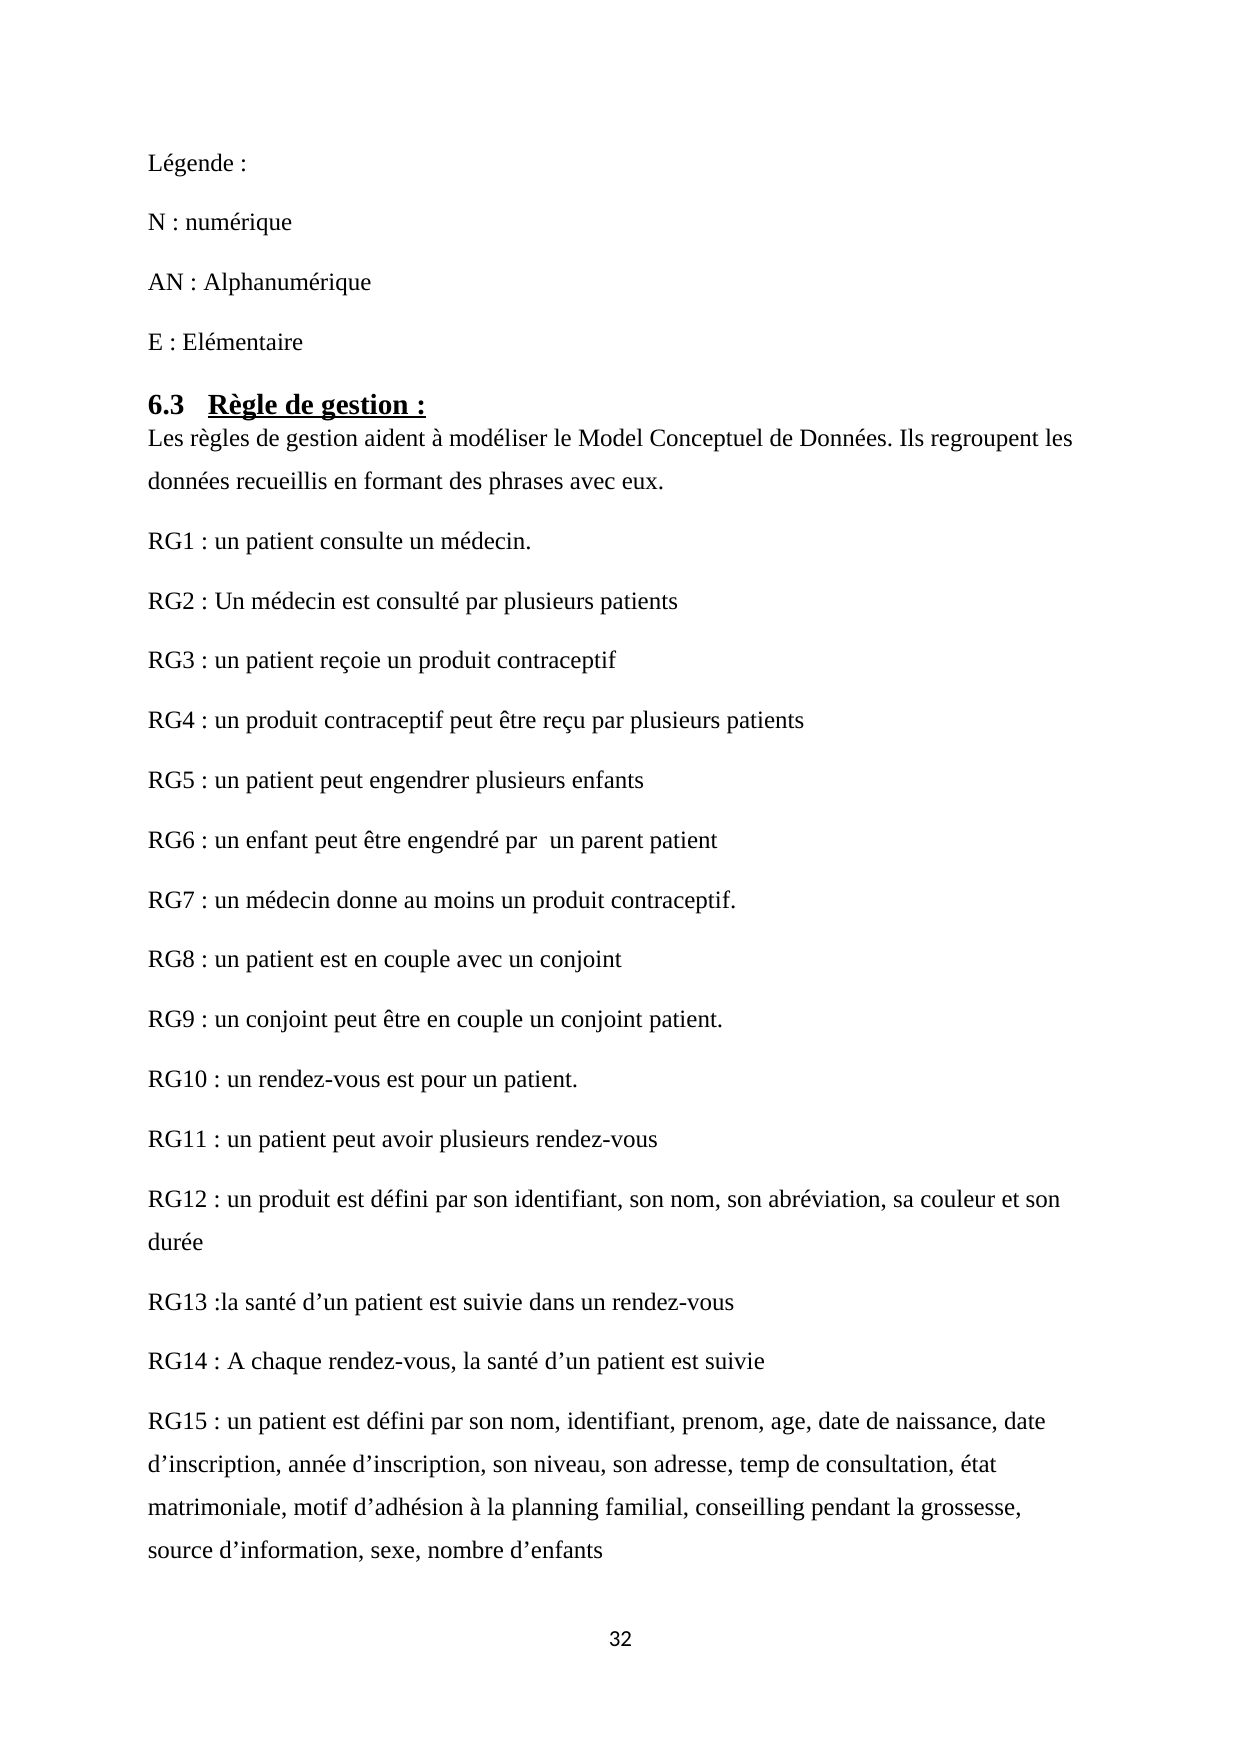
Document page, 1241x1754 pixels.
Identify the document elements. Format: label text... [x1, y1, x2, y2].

text N : numérique [148, 207, 1092, 236]
text RG6 : un enfant peut être engendré par un parent patient [148, 825, 1092, 854]
text RG2 : Un médecin est consulté par plusieurs patients [148, 586, 1092, 614]
subtitle Règle de gestion : [148, 387, 1092, 420]
text RG5 : un patient peut engendrer plusieurs enfants [148, 765, 1092, 794]
text RG9 : un conjoint peut être en couple un conjoint patient. [148, 1004, 1092, 1033]
text RG13 :la santé d’un patient est suivie dans un rendez-vous [148, 1287, 1092, 1315]
text RG1 : un patient consulte un médecin. [148, 526, 1092, 555]
text RG10 : un rendez-vous est pour un patient. [148, 1064, 1092, 1093]
text Légende : [148, 148, 1092, 176]
text RG12 : un produit est défini par son identifiant, son nom, son abréviation, sa couleur et son durée [148, 1184, 1092, 1256]
text Les règles de gestion aident à modéliser le Model Conceptuel de Données. Ils regroupent les données recueillis en formant des phrases avec eux. [148, 423, 1092, 495]
text RG14 : A chaque rendez-vous, la santé d’un patient est suivie [148, 1346, 1092, 1375]
text RG4 : un produit contraceptif peut être reçu par plusieurs patients [148, 705, 1092, 734]
text E : Elémentaire [148, 327, 1092, 356]
text AN : Alphanumérique [148, 267, 1092, 296]
text RG7 : un médecin donne au moins un produit contraceptif. [148, 885, 1092, 913]
text RG3 : un patient reçoie un produit contraceptif [148, 646, 1092, 674]
text RG11 : un patient peut avoir plusieurs rendez-vous [148, 1124, 1092, 1153]
text RG8 : un patient est en couple avec un conjoint [148, 944, 1092, 973]
text RG15 : un patient est défini par son nom, identifiant, prenom, age, date de naissance, date d’inscription, année d’inscription, son niveau, son adresse, temp de consultation, état matrimoniale, motif d’adhésion à la planning familial, conseilling pendant la grossesse, source d’information, sexe, nombre d’enfants [148, 1406, 1092, 1564]
